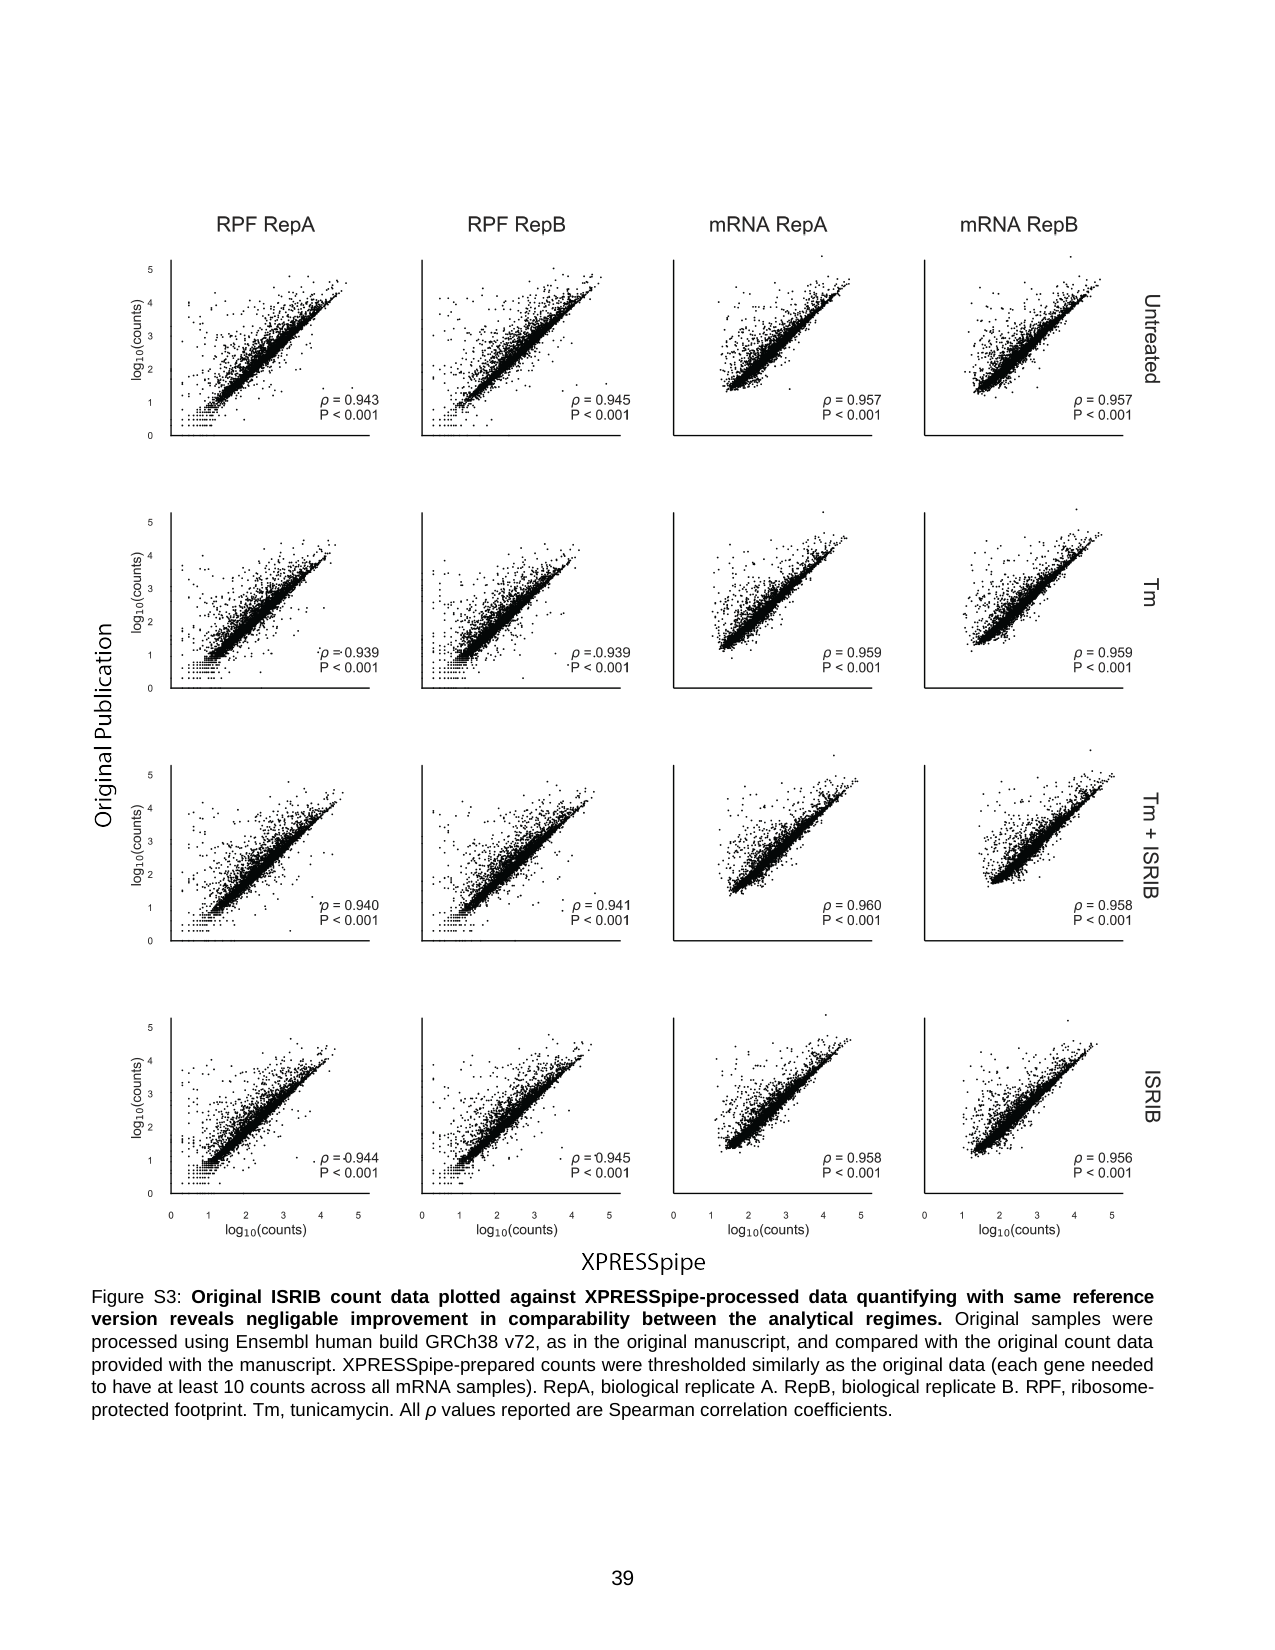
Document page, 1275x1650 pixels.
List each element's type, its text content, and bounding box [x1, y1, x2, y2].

text Figure S3: Original ISRIB count data plotted against XPRESSpipe-processed data quantifying with same reference version reveals negligable improvement in comparability between the analytical regimes. Original samples were processed using Ensembl human build GRCh38 v72, as in the original manuscript, and compared with the original count data provided with the manuscript. XPRESSpipe-prepared counts were thresholded similarly as the original data (each gene needed to have at least 10 counts across all mRNA samples). RepA, biological replicate A. RepB, biological replicate B. RPF, ribosome-protected footprint. Tm, tunicamycin. All ρ values reported are Spearman correlation coefficients. [91, 1286, 1154, 1420]
picture [93, 216, 1161, 1275]
